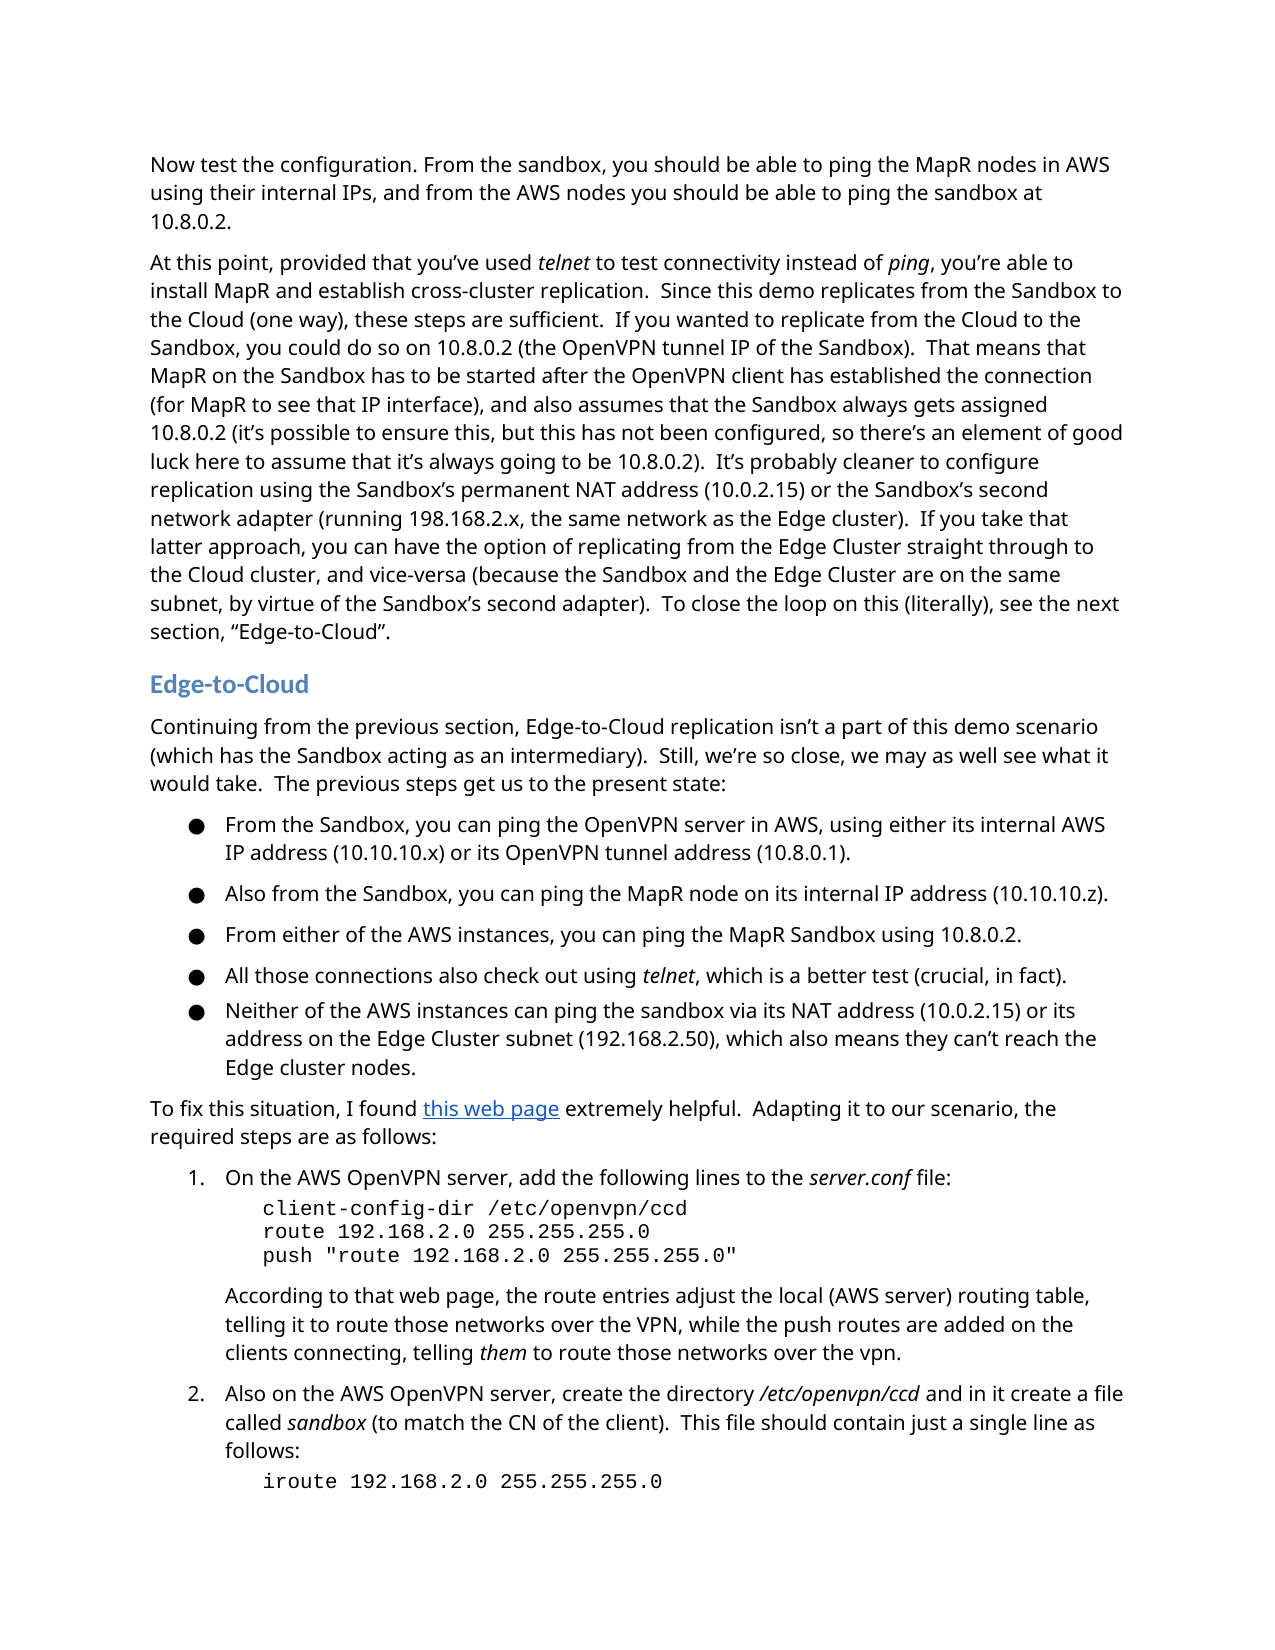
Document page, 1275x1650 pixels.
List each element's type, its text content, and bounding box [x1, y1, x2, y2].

text client-config-dir /etc/openvpn/ccd [262, 1198, 1125, 1222]
text push "route 192.168.2.0 255.255.255.0" [262, 1245, 1125, 1269]
text Now test the configuration. From the sandbox, you should be able to ping the MapR nodes in AWS using their internal IPs, and from the AWS nodes you should be able to ping the sandbox at 10.8.0.2. [150, 150, 1125, 235]
text route 192.168.2.0 255.255.255.0 [262, 1222, 1125, 1245]
list From the Sandbox, you can ping the OpenVPN server in AWS, using either its internal AWS IP address (10.10.10.x) or its OpenVPN tunnel address (10.8.0.1). [187, 810, 1125, 867]
text To fix this situation, I found this web page extremely helpful. Adapting it to our scenario, the required steps are as follows: [150, 1094, 1125, 1151]
text According to that web page, the route entries adjust the local (AWS server) routing table, telling it to route those networks over the VPN, while the push routes are added on the clients connecting, telling them to route those networks over the vpn. [225, 1281, 1125, 1367]
text iroute 192.168.2.0 255.255.255.0 [262, 1471, 1125, 1494]
list All those connections also check out using telnet, which is a better test (crucial, in fact). [187, 961, 1125, 990]
subtitle Edge-to-Cloud [150, 667, 1125, 700]
list Neither of the AWS instances can ping the sandbox via its NAT address (10.0.2.15) or its address on the Edge Cluster subnet (192.168.2.50), which also means they can’t reach the Edge cluster nodes. [187, 996, 1125, 1081]
list From either of the AWS instances, you can ping the MapR Sandbox using 10.8.0.2. [187, 920, 1125, 949]
list Also from the Sandbox, you can ping the MapR node on its internal IP address (10.10.10.z). [187, 879, 1125, 908]
list Also on the AWS OpenVPN server, create the directory /etc/openvpn/ccd and in it create a file called sandbox (to match the CN of the client). This file should contain just a single line as follows: [187, 1379, 1125, 1464]
list On the AWS OpenVPN server, add the following lines to the server.conf file: [187, 1163, 1125, 1192]
text Continuing from the previous section, Edge-to-Cloud replication isn’t a part of this demo scenario (which has the Sandbox acting as an intermediary). Still, we’re so close, we may as well see what it would take. The previous steps get us to the present state: [150, 712, 1125, 798]
text At this point, provided that you’ve used telnet to test connectivity instead of ping, you’re able to install MapR and establish cross-cluster replication. Since this demo replicates from the Sandbox to the Cloud (one way), these steps are sufficient. If you wanted to replicate from the Cloud to the Sandbox, you could do so on 10.8.0.2 (the OpenVPN tunnel IP of the Sandbox). That means that MapR on the Sandbox has to be started after the OpenVPN client has established the connection (for MapR to see that IP interface), and also assumes that the Sandbox always gets assigned 10.8.0.2 (it’s possible to ensure this, but this has not been configured, so there’s an element of good luck here to assume that it’s always going to be 10.8.0.2). It’s probably cleaner to configure replication using the Sandbox’s permanent NAT address (10.0.2.15) or the Sandbox’s second network adapter (running 198.168.2.x, the same network as the Edge cluster). If you take that latter approach, you can have the option of replicating from the Edge Cluster straight through to the Cloud cluster, and vice-versa (because the Sandbox and the Edge Cluster are on the same subnet, by virtue of the Sandbox’s second adapter). To close the loop on this (literally), see the next section, “Edge-to-Cloud”. [150, 248, 1125, 646]
